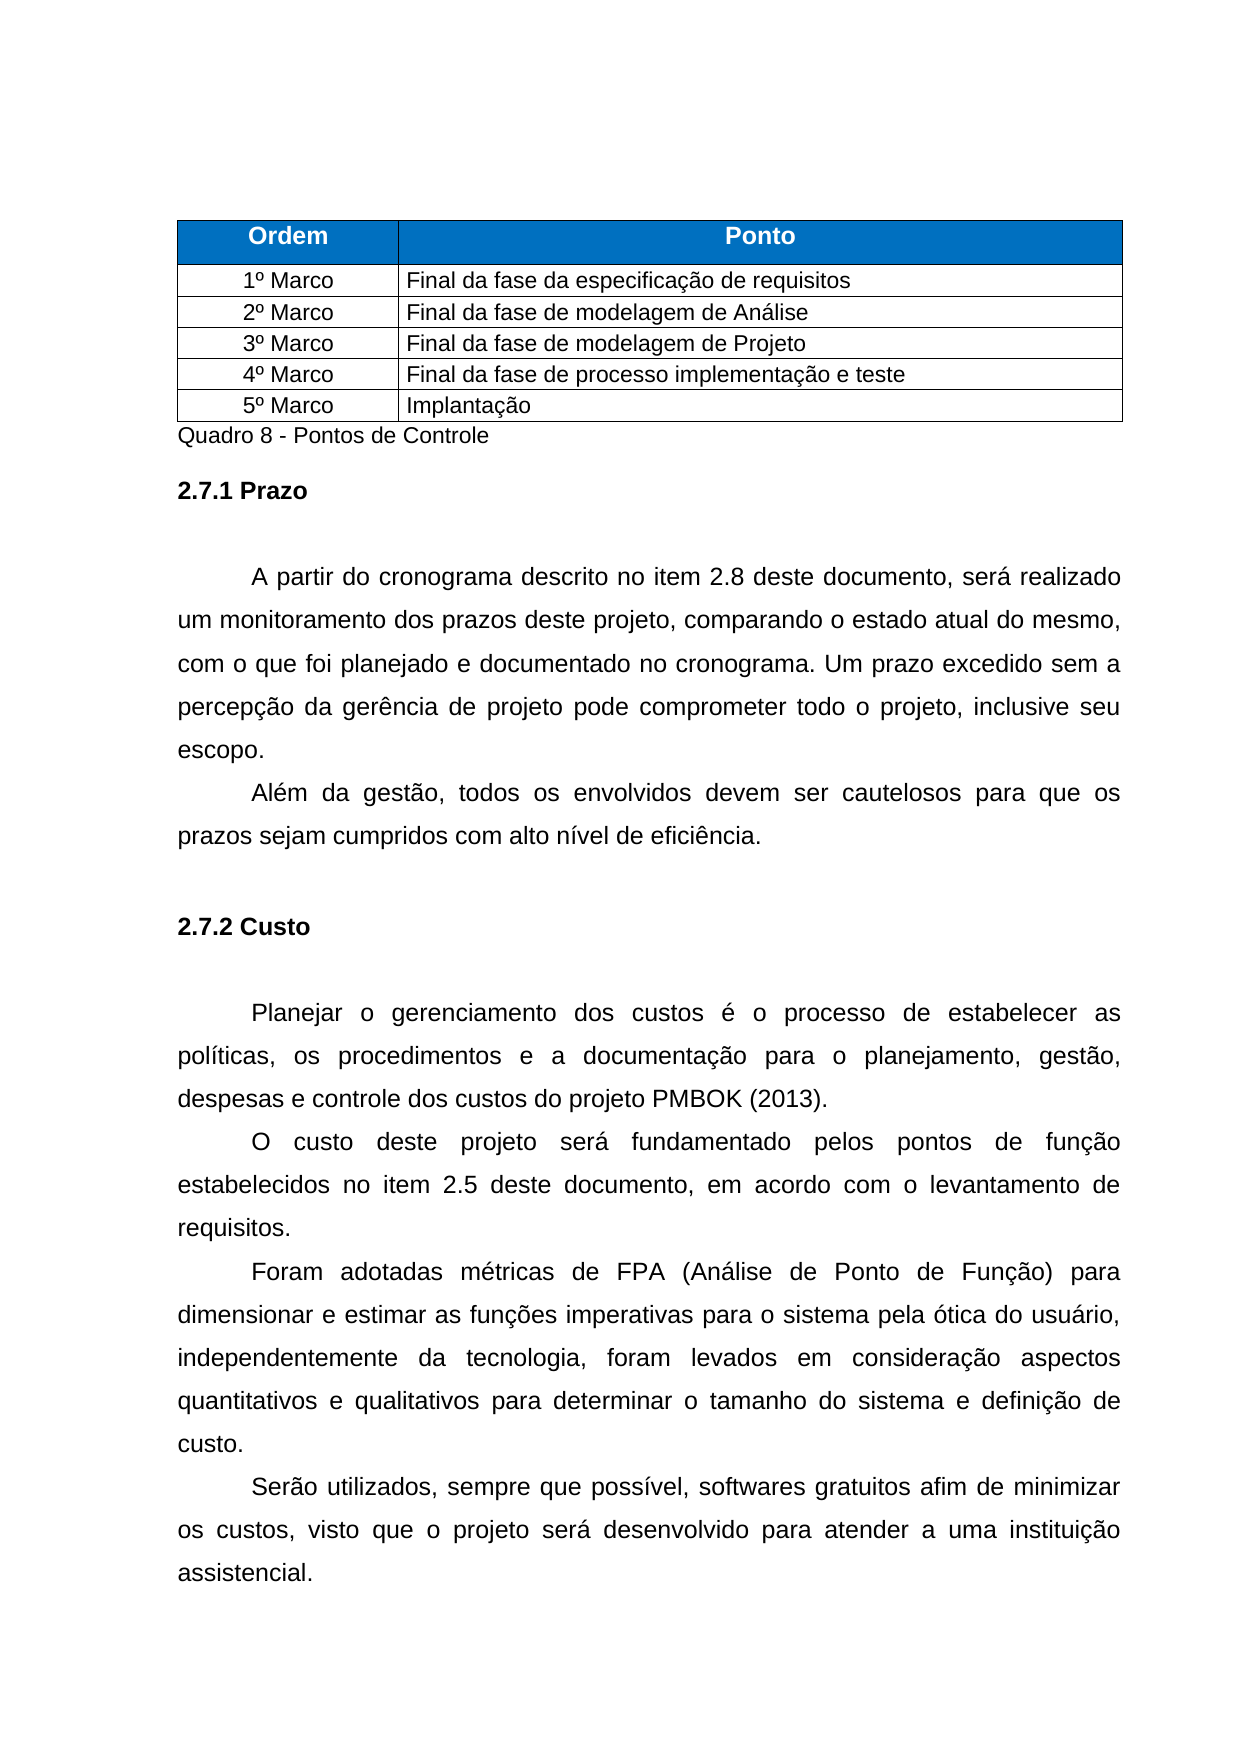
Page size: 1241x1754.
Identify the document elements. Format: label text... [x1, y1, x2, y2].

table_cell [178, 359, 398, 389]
text 2.7.2 Custo [177, 912, 1122, 940]
text Foram adotadas métricas de FPA (Análise de Ponto de Função) para dimensionar e estimar as funções imperativas para o sistema pela ótica do usuário, independentemente da tecnologia, foram levados em consideração aspectos quantitativos e qualitativos para determinar o tamanho do sistema e definição de custo. [177, 1257, 1122, 1458]
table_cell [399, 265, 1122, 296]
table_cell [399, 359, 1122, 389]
text Quadro 8 - Pontos de Controle [177, 422, 1122, 448]
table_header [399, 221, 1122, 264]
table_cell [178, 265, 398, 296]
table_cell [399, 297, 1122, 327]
text Serão utilizados, sempre que possível, softwares gratuitos afim de minimizar os custos, visto que o projeto será desenvolvido para atender a uma instituição assistencial. [177, 1472, 1122, 1587]
text Planejar o gerenciamento dos custos é o processo de estabelecer as políticas, os procedimentos e a documentação para o planejamento, gestão, despesas e controle dos custos do projeto PMBOK (2013). [177, 998, 1122, 1113]
text Além da gestão, todos os envolvidos devem ser cautelosos para que os prazos sejam cumpridos com alto nível de eficiência. [177, 778, 1122, 850]
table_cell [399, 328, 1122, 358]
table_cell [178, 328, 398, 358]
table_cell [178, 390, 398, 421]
text A partir do cronograma descrito no item 2.8 deste documento, será realizado um monitoramento dos prazos deste projeto, comparando o estado atual do mesmo, com o que foi planejado e documentado no cronograma. Um prazo excedido sem a percepção da gerência de projeto pode comprometer todo o projeto, inclusive seu escopo. [177, 562, 1122, 764]
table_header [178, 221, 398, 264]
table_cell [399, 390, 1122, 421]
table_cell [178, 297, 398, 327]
text O custo deste projeto será fundamentado pelos pontos de função estabelecidos no item 2.5 deste documento, em acordo com o levantamento de requisitos. [177, 1127, 1122, 1242]
text 2.7.1 Prazo [177, 476, 1122, 505]
